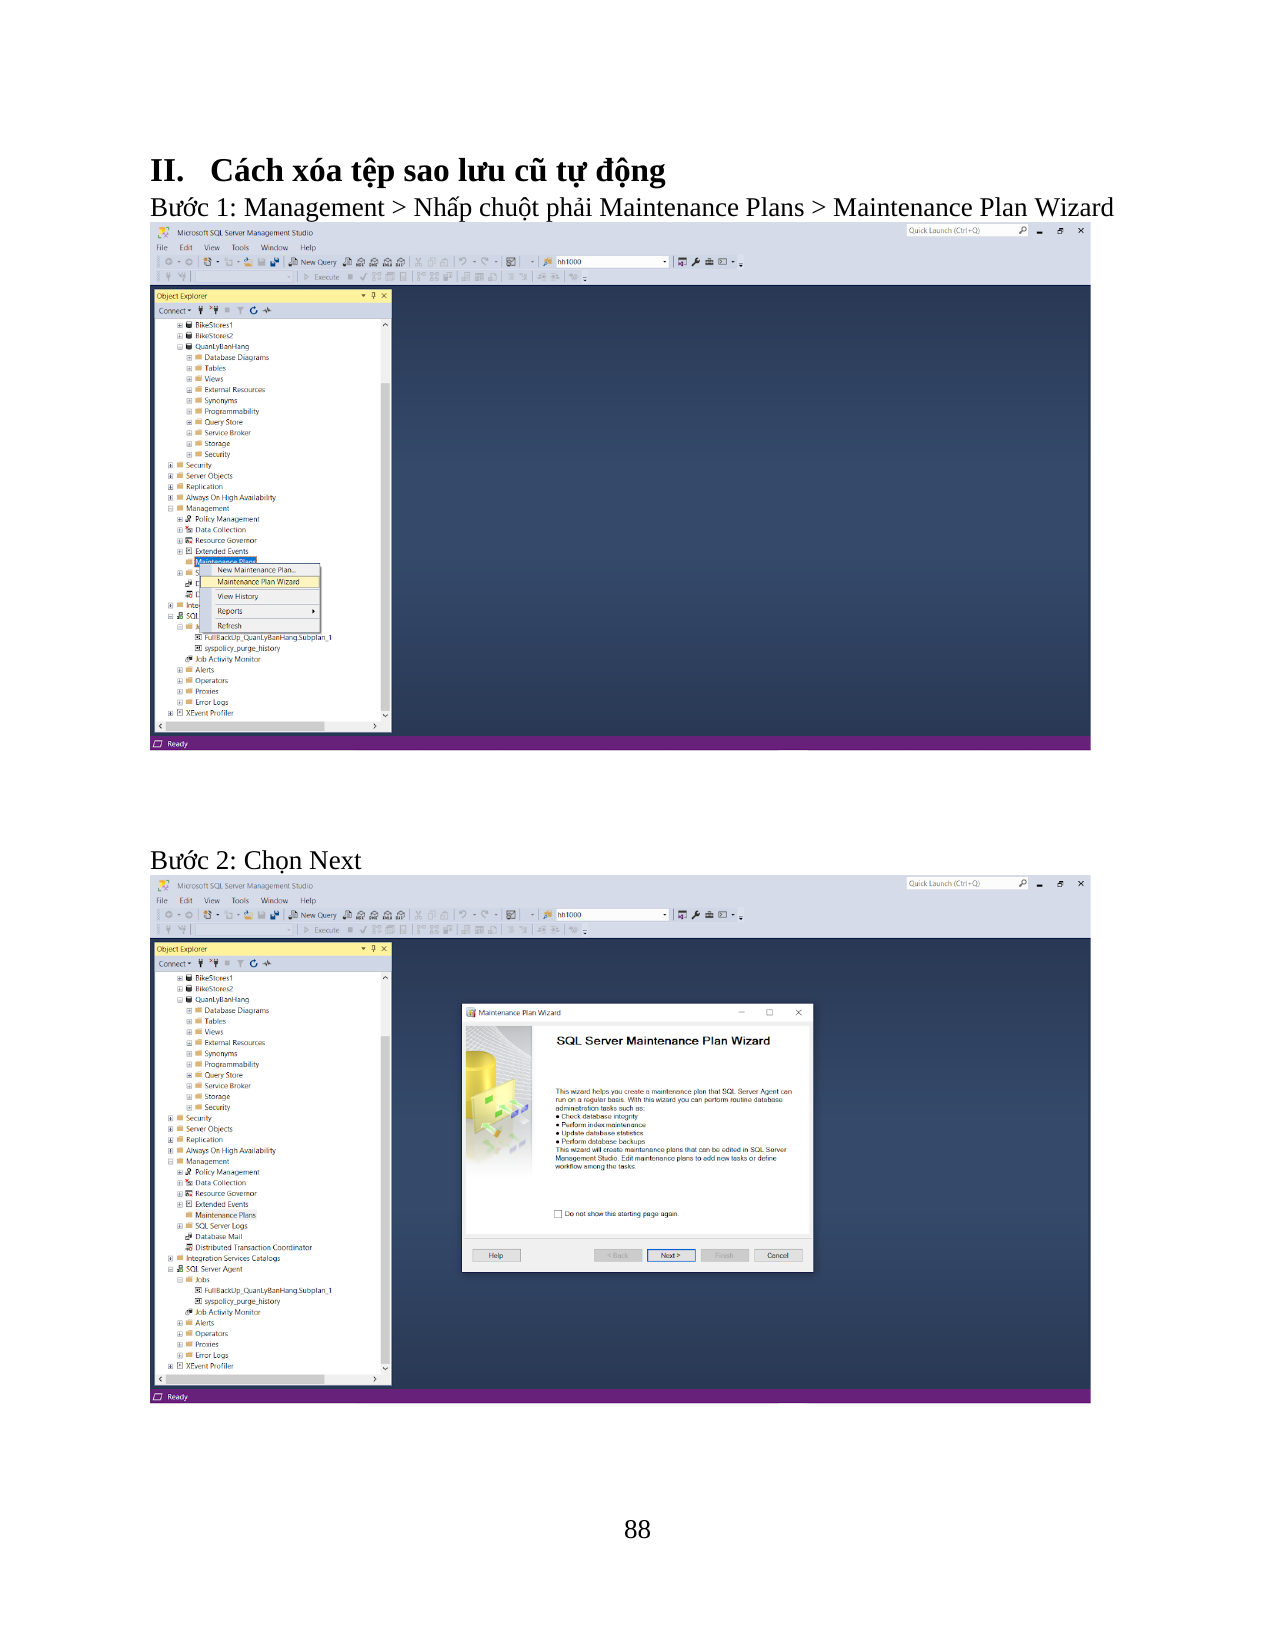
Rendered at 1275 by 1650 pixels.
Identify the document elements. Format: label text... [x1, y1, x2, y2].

text Bước 2: Chọn Next [150, 844, 1125, 875]
picture [150, 875, 1091, 1404]
subtitle Cách xóa tệp sao lưu cũ tự động [150, 150, 1125, 188]
text Bước 1: Management > Nhấp chuột phải Maintenance Plans > Maintenance Plan Wizard [150, 191, 1125, 222]
picture [150, 222, 1091, 751]
